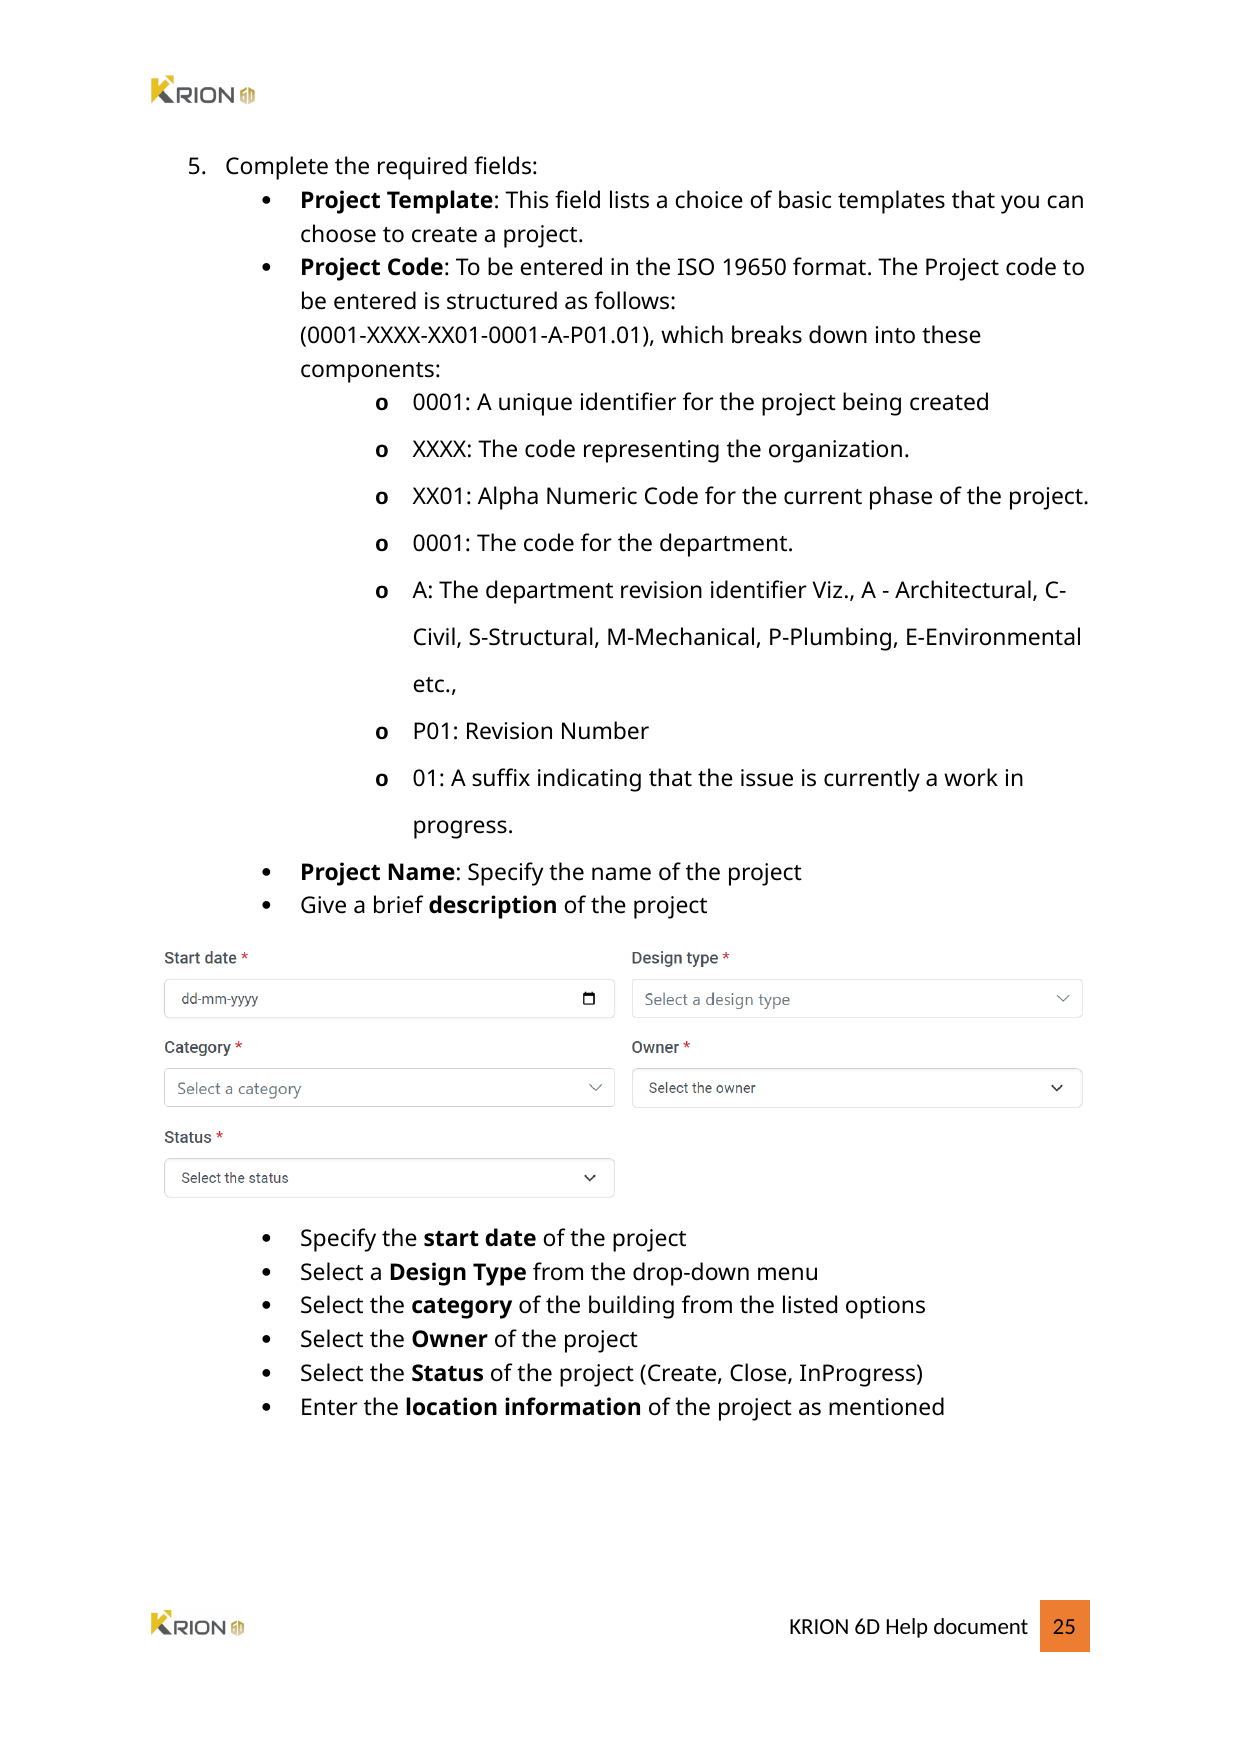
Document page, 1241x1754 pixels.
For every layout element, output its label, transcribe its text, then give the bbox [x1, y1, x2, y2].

list Select the Status of the project (Create, Close, InProgress) [262, 1357, 1090, 1388]
list XXXX: The code representing the organization. [375, 433, 1090, 464]
list Select the category of the building from the listed options [262, 1289, 1090, 1321]
list P01: Revision Number [375, 715, 1090, 746]
list 01: A suffix indicating that the issue is currently a work in progress. [375, 762, 1090, 840]
list Project Template: This field lists a choice of basic templates that you can choose to create a project. [262, 184, 1090, 249]
picture [150, 73, 257, 107]
list A: The department revision identifier Viz., A - Architectural, C-Civil, S-Structural, M-Mechanical, P-Plumbing, E-Environmental etc., [375, 574, 1090, 699]
list Enter the location information of the project as mentioned [262, 1391, 1090, 1422]
list Select a Design Type from the drop-down menu [262, 1256, 1090, 1287]
list Project Code: To be entered in the ISO 19650 format. The Project code to be entered is structured as follows: [262, 251, 1090, 316]
list XX01: Alpha Numeric Code for the current phase of the project. [375, 480, 1090, 512]
list 0001: The code for the department. [375, 527, 1090, 558]
list Complete the required fields: [187, 150, 1090, 181]
list Specify the start date of the project [262, 1222, 1090, 1253]
list (0001-XXXX-XX01-0001-A-P01.01), which breaks down into these components: [300, 319, 1090, 384]
list Select the Owner of the project [262, 1323, 1090, 1354]
list 0001: A unique identifier for the project being created [375, 386, 1090, 418]
picture [150, 940, 1091, 1204]
list Give a brief description of the project [262, 889, 1090, 921]
picture [150, 1608, 246, 1638]
list Project Name: Specify the name of the project [262, 856, 1090, 887]
